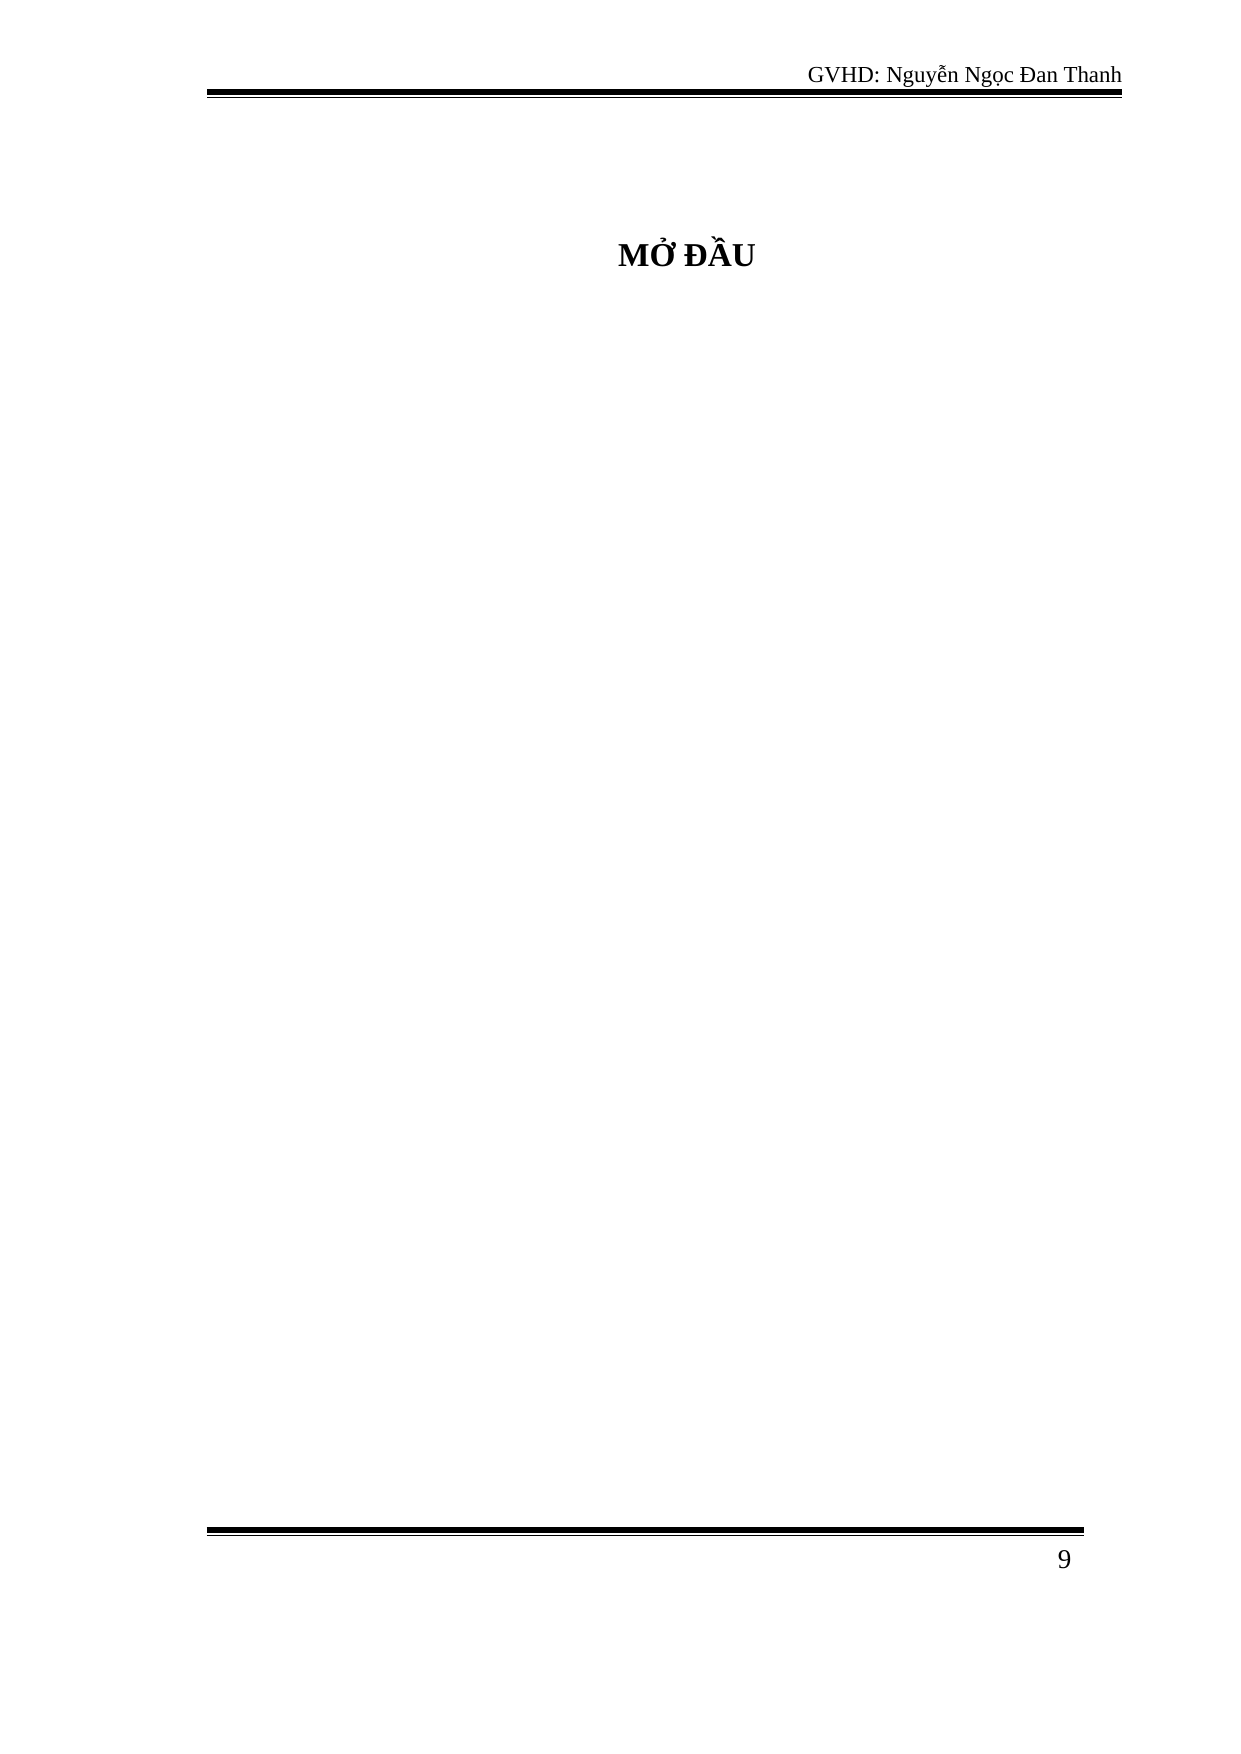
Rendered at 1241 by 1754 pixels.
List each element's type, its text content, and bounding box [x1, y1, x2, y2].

subtitle MỞ ĐẦU [252, 236, 1122, 274]
